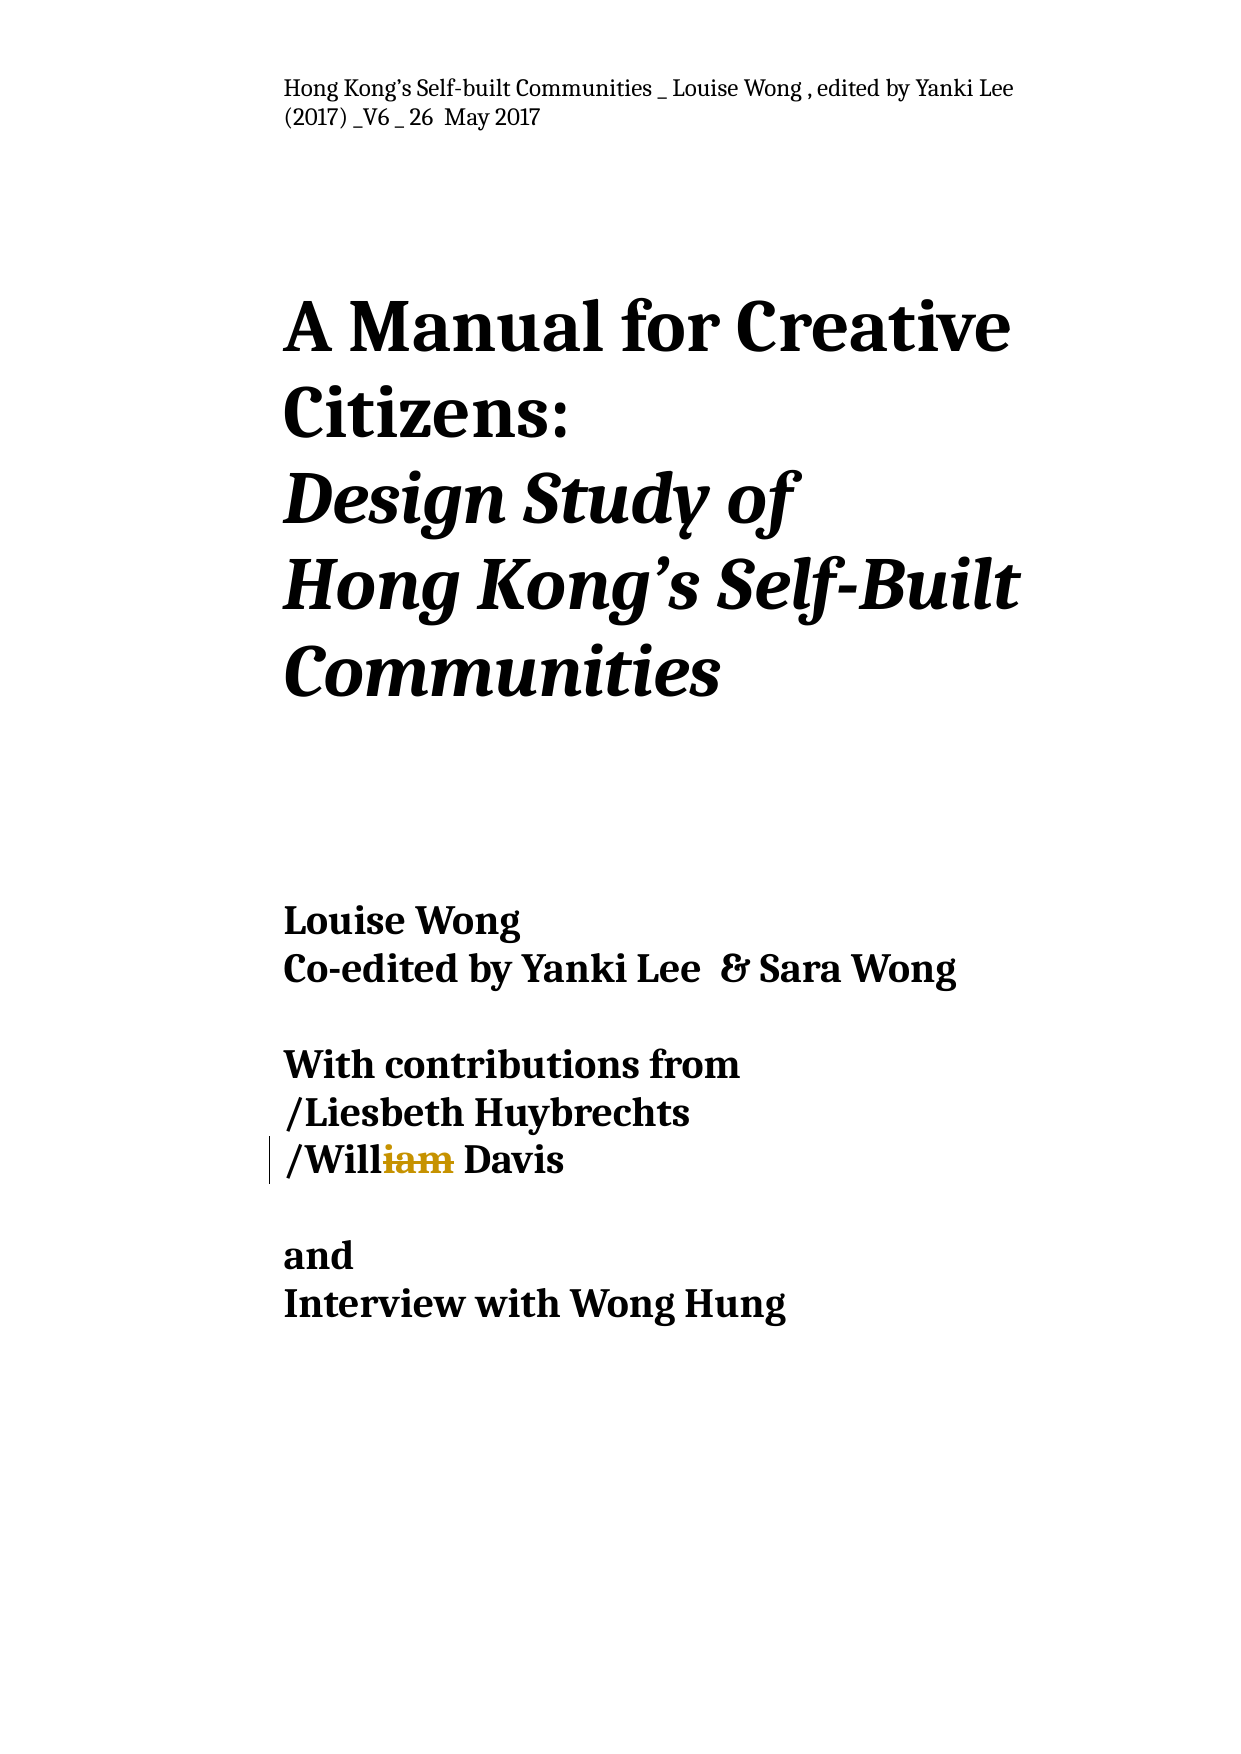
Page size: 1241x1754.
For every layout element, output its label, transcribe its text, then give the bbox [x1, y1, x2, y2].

text /Will Davis [283, 1136, 1078, 1184]
text Design Study of [283, 456, 1078, 542]
text Hong Kong’s Self-Built Communities [283, 542, 1078, 715]
text Co-edited by Yanki Lee & Sara Wong [283, 945, 1078, 993]
text Louise Wong [283, 897, 1078, 945]
text Interview with Wong Hung [283, 1280, 1078, 1328]
text and [283, 1232, 1078, 1280]
text /Liesbeth Huybrechts [283, 1088, 1078, 1136]
text With contributions from [283, 1041, 1078, 1088]
text A Manual for Creative Citizens: [283, 283, 1078, 456]
